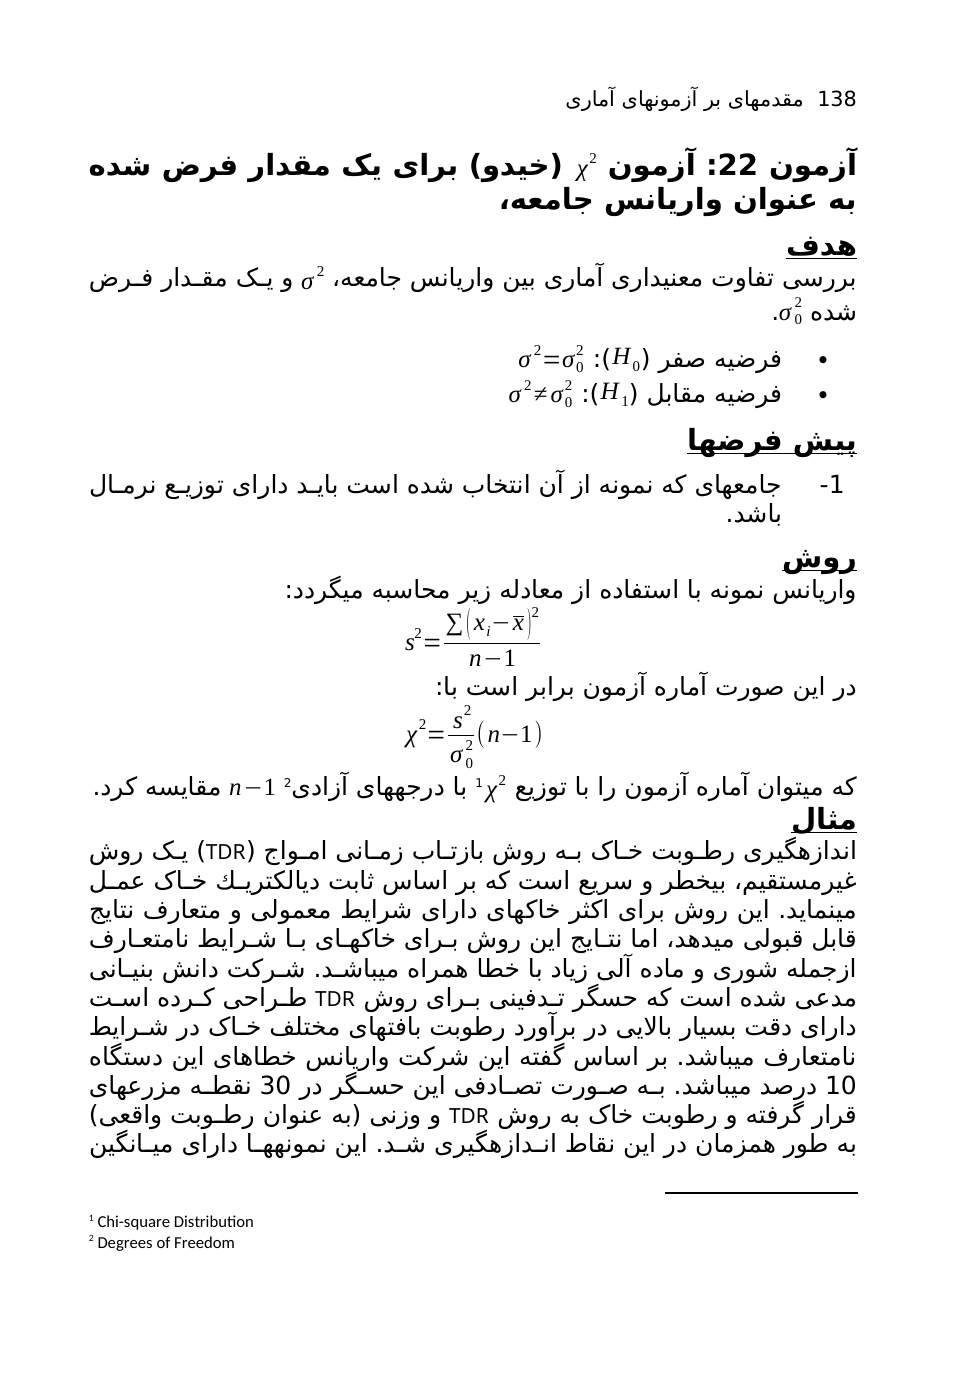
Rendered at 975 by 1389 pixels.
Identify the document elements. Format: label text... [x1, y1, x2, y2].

text که می‏توان آماره آزمون را با توزیع با درجه‏های آزادی مقایسه کرد. [89, 771, 857, 803]
list جامعه‏ای که نمونه از آن انتخاب شده است باید دارای توزیع نرمال باشد. [89, 470, 819, 528]
text واریانس نمونه با استفاده از معادله زیر محاسبه می‏گردد: [89, 575, 857, 604]
text در این صورت آماره آزمون برابر است با: [89, 672, 857, 702]
subtitle آزمون 22: آزمون (خی‏دو) برای یک مقدار فرض شده به عنوان واریانس جامعه، [89, 148, 857, 216]
text مثال [89, 803, 857, 837]
text هدف [89, 229, 857, 263]
text پیش فرض‏ها [89, 423, 857, 457]
list فرضیه مقابل (): [89, 376, 819, 411]
list فرضیه صفر (): [89, 341, 819, 376]
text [89, 837, 857, 1159]
text روش [89, 541, 857, 575]
text بررسی تفاوت معنی‏داری آماری بین واریانس جامعه، و یک مقدار فرض شده . [89, 263, 857, 329]
